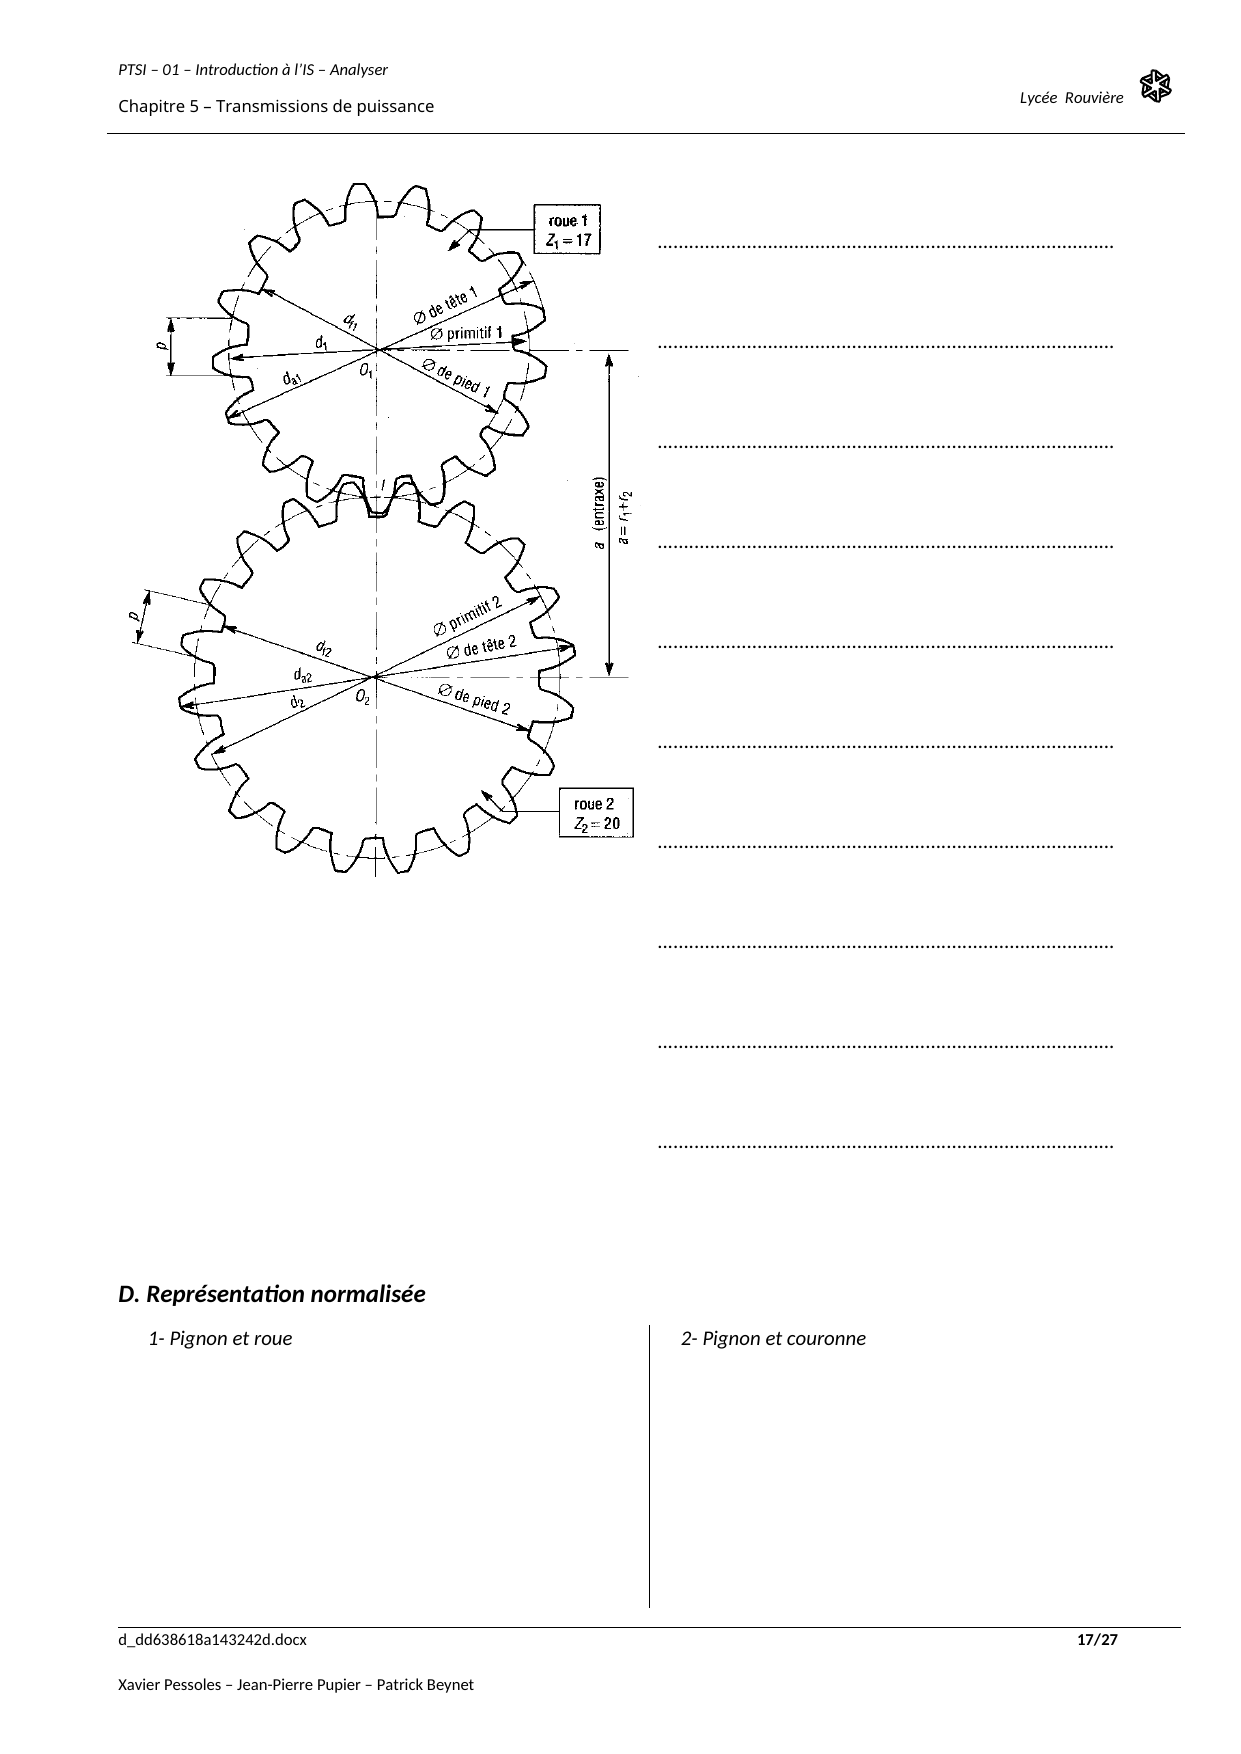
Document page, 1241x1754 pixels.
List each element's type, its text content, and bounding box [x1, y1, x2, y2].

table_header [650, 178, 1188, 1228]
table_header Pignon et roue [111, 1325, 649, 1608]
picture [118, 177, 641, 885]
subtitle Représentation normalisée [118, 1278, 1181, 1308]
table_header Pignon et couronne [650, 1325, 1188, 1608]
table_header [111, 178, 650, 1228]
